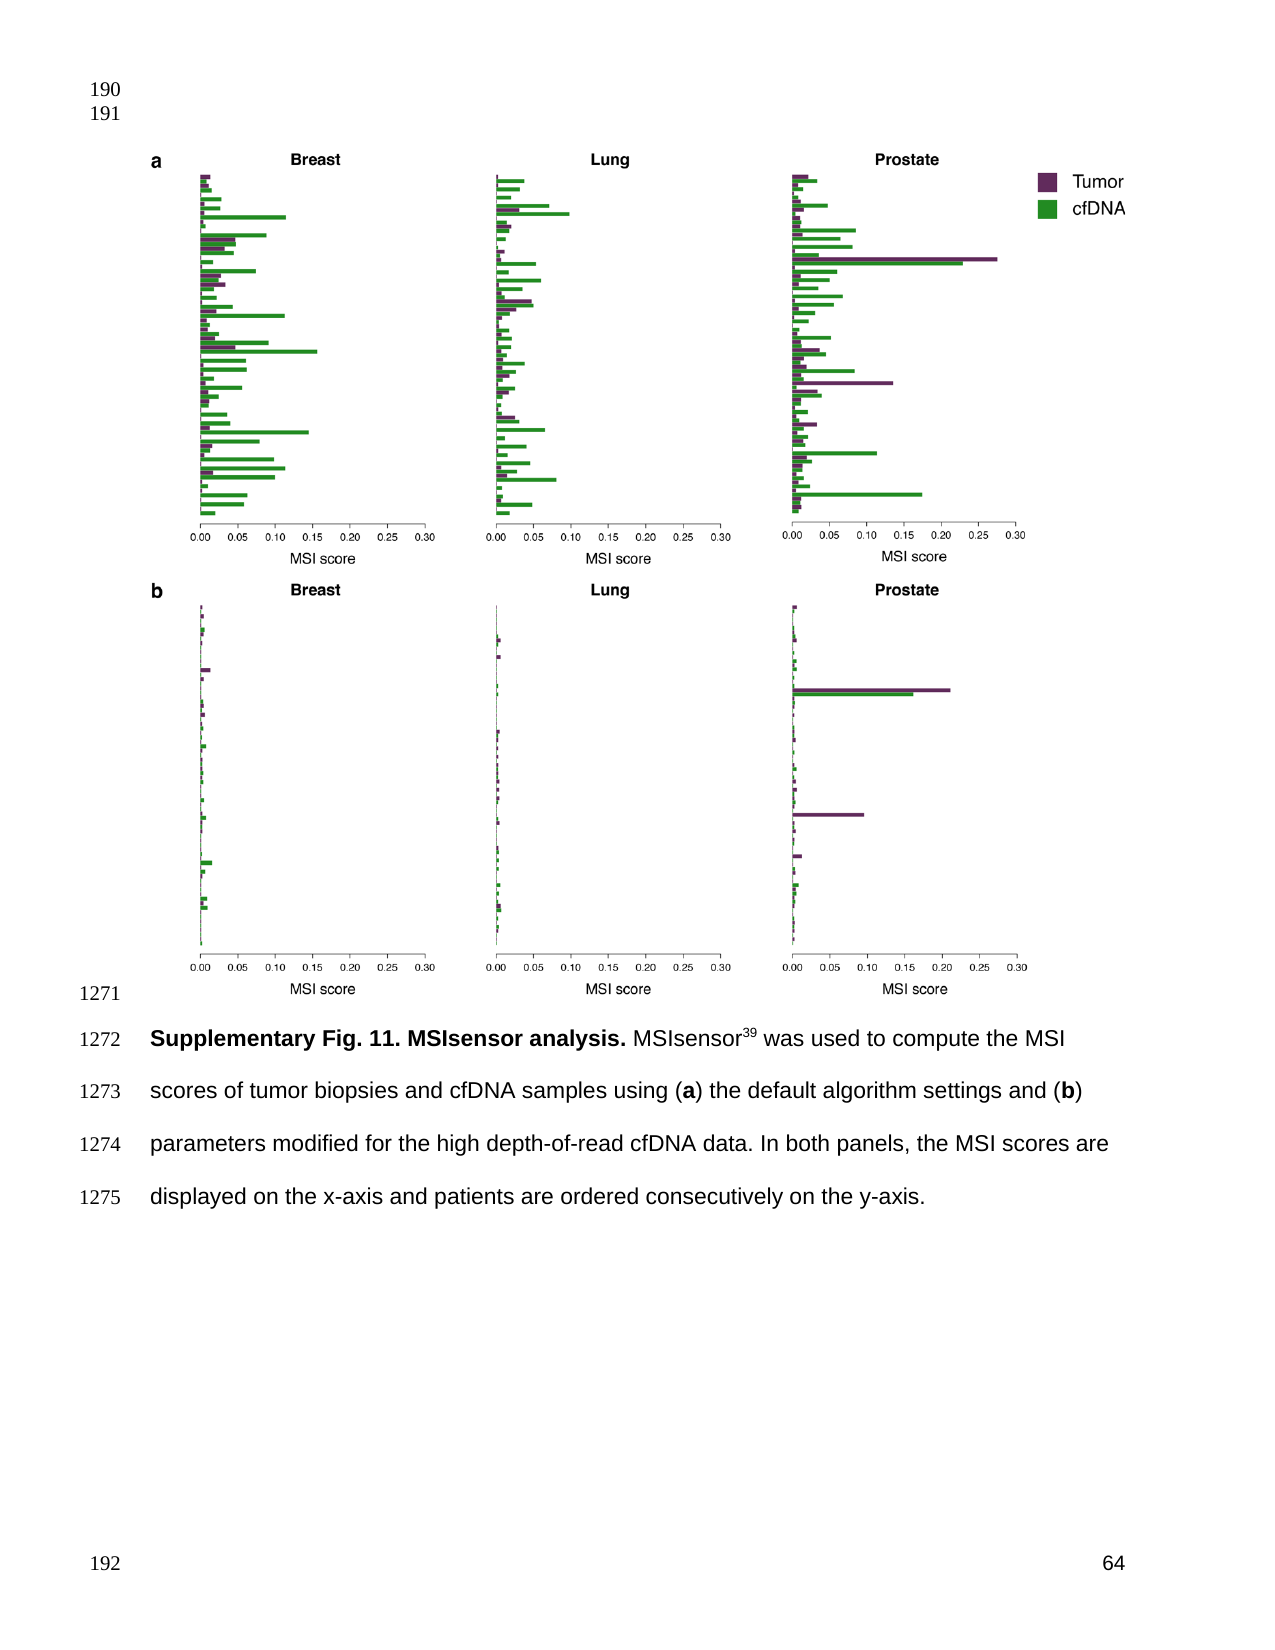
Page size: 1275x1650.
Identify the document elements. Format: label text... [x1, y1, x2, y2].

text Supplementary Fig. 11. MSIsensor analysis. MSIsensor39 was used to compute the MSI scores of tumor biopsies and cfDNA samples using (a) the default algorithm settings and (b) parameters modified for the high depth-of-read cfDNA data. In both panels, the MSI scores are displayed on the x-axis and patients are ordered consecutively on the y-axis. [150, 1024, 1125, 1209]
picture [150, 150, 1125, 1001]
